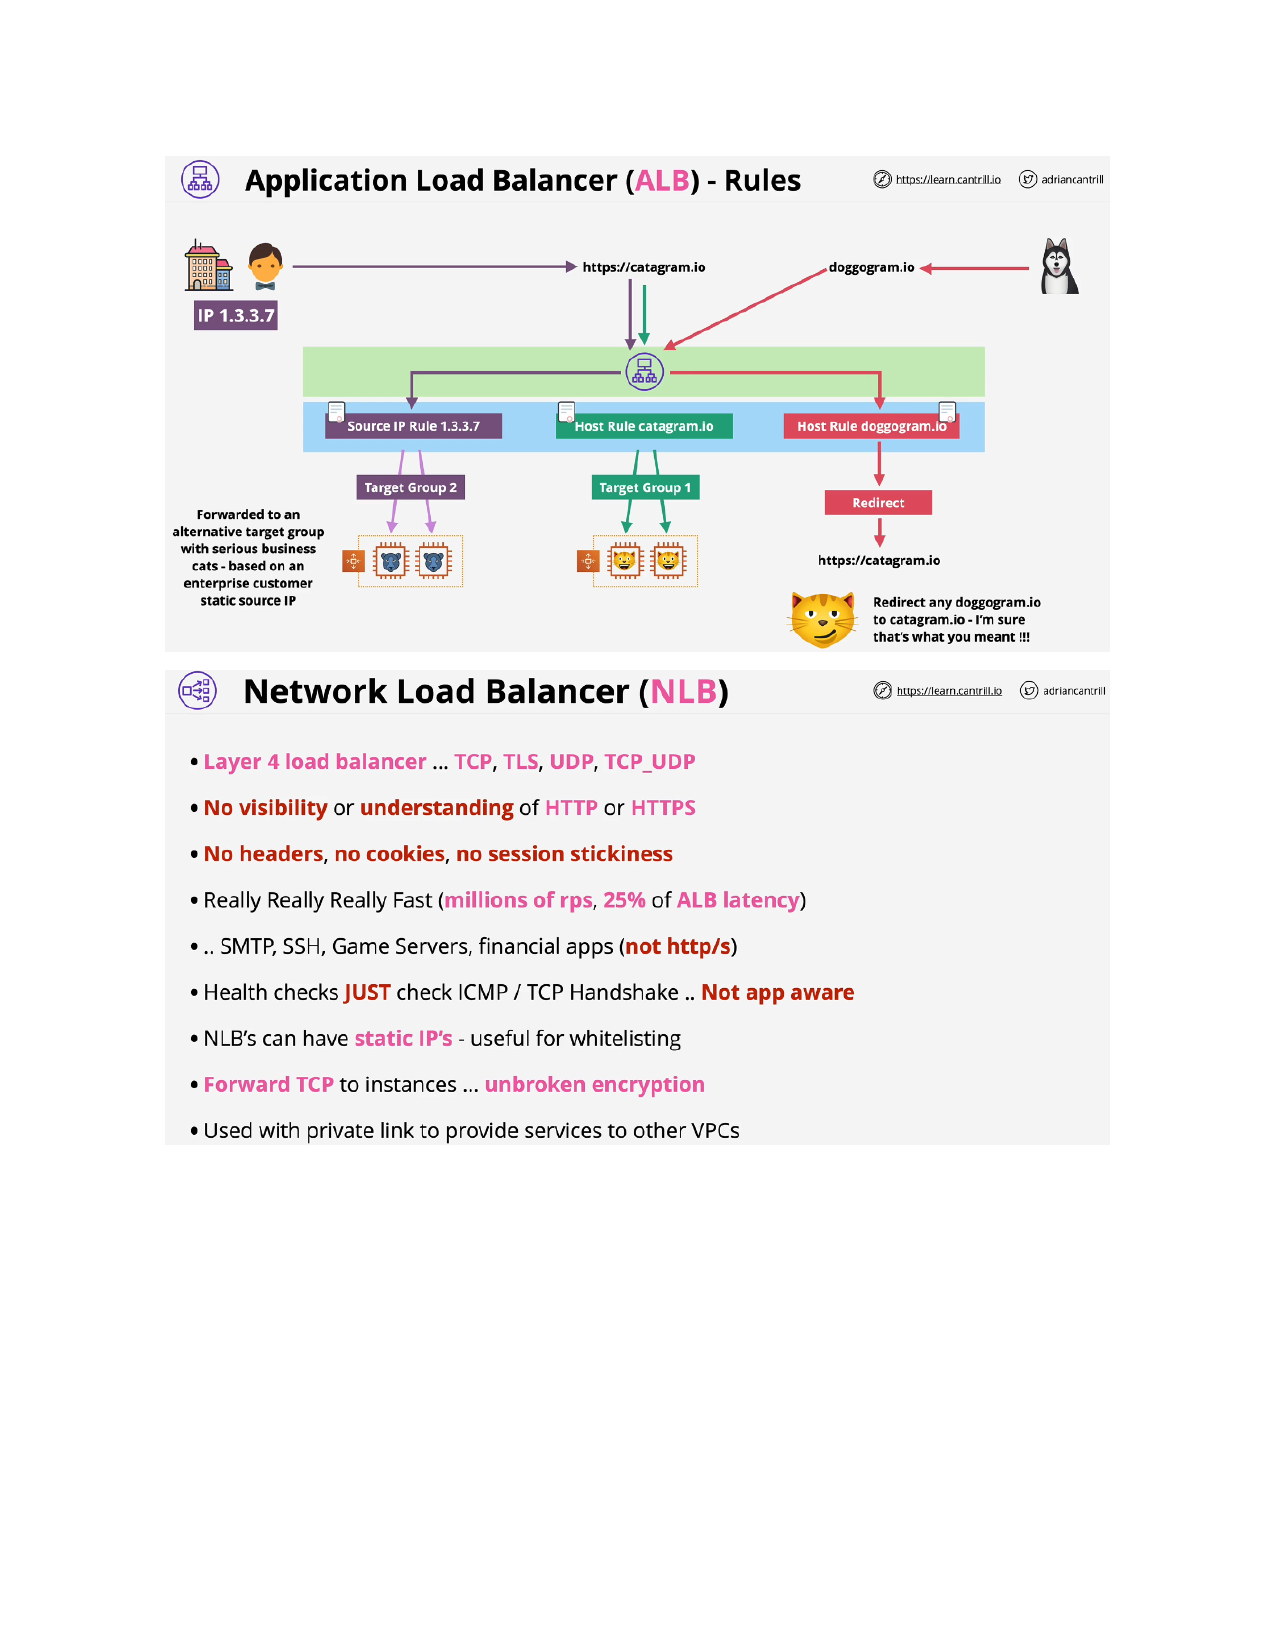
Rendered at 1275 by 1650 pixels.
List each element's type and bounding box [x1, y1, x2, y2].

picture [165, 670, 1111, 1145]
picture [165, 156, 1111, 652]
